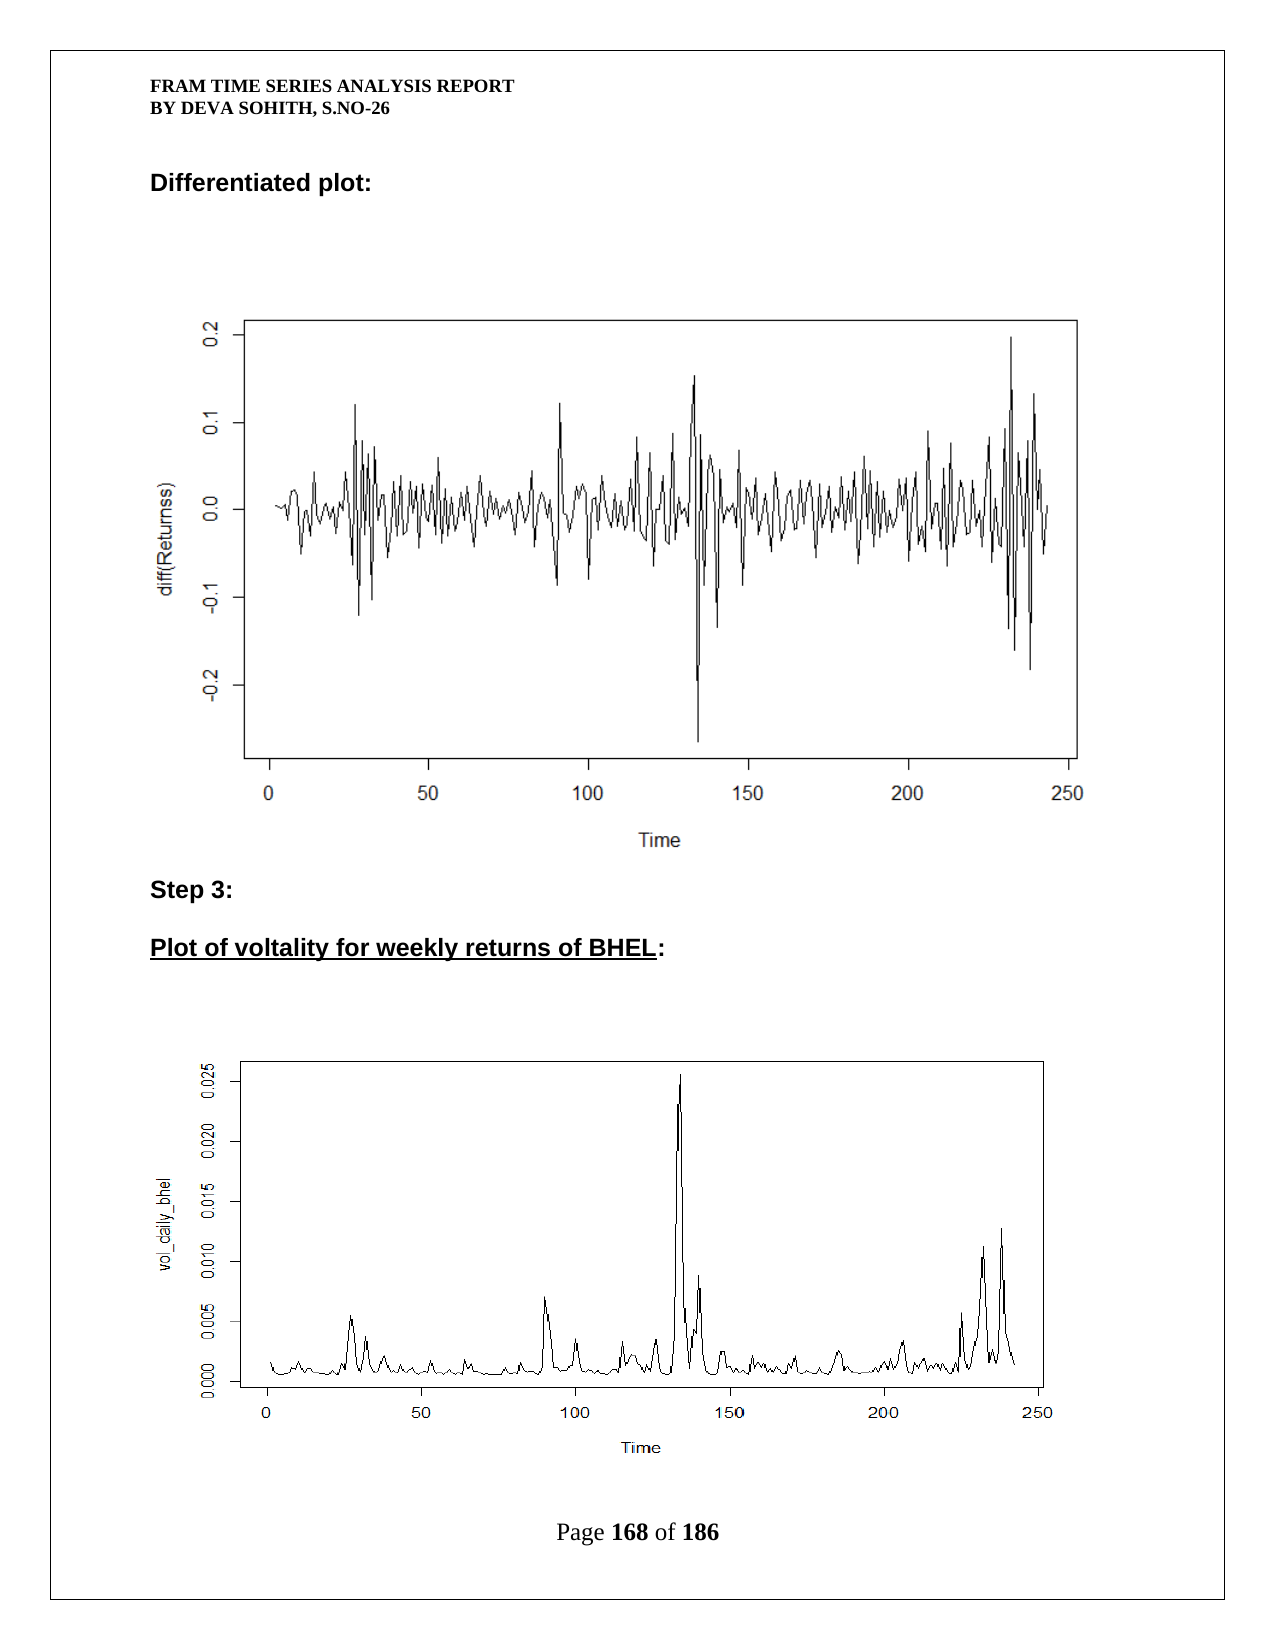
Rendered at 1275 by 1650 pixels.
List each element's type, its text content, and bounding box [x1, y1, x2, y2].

picture [150, 991, 1091, 1474]
picture [150, 226, 1125, 876]
text Differentiated plot: [150, 168, 1125, 197]
text Plot of voltality for weekly returns of BHEL: [150, 933, 1125, 962]
text Step 3: [150, 876, 1125, 904]
